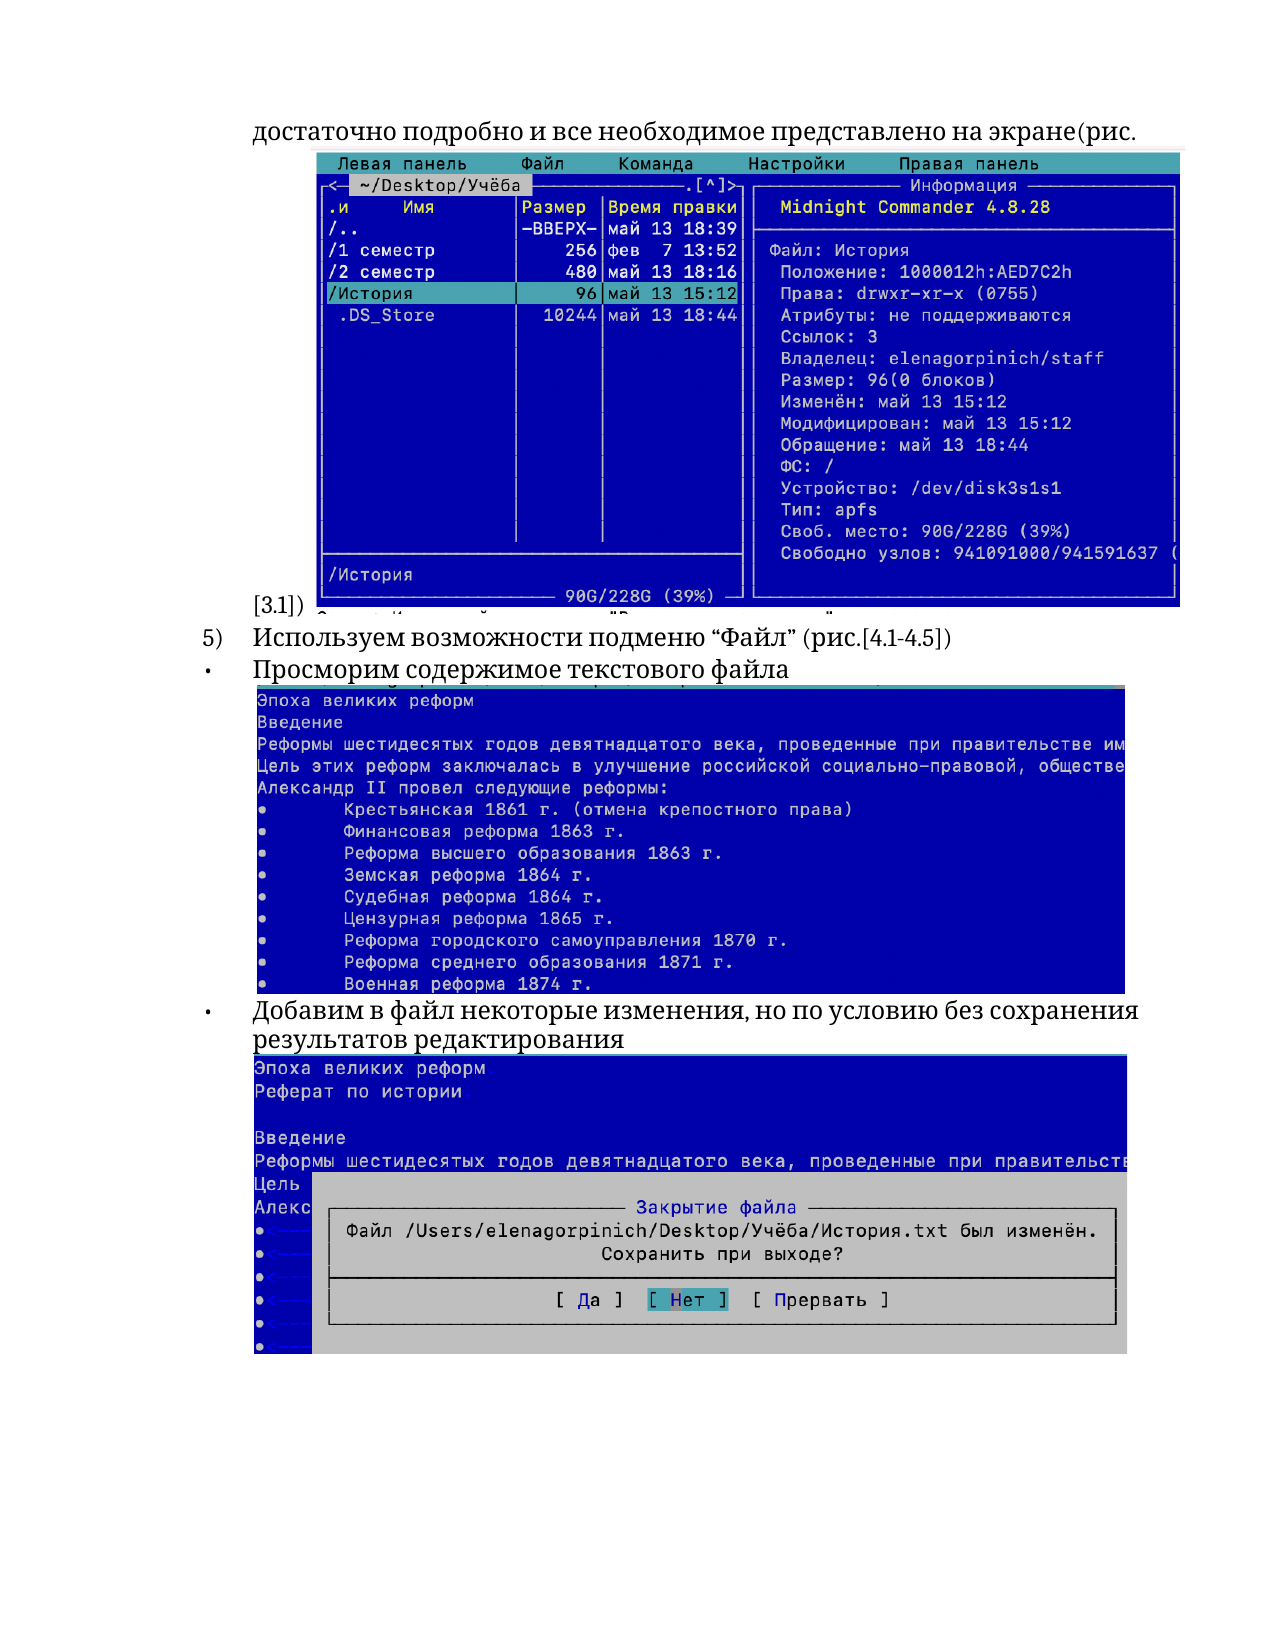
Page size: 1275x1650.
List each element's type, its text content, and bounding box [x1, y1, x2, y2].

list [202, 118, 1186, 620]
picture [252, 1054, 1128, 1354]
list Используем возможности подменю “Файл” (рис.[4.1-4.5]) [202, 624, 1186, 652]
picture [252, 685, 1128, 994]
picture [310, 146, 1186, 614]
